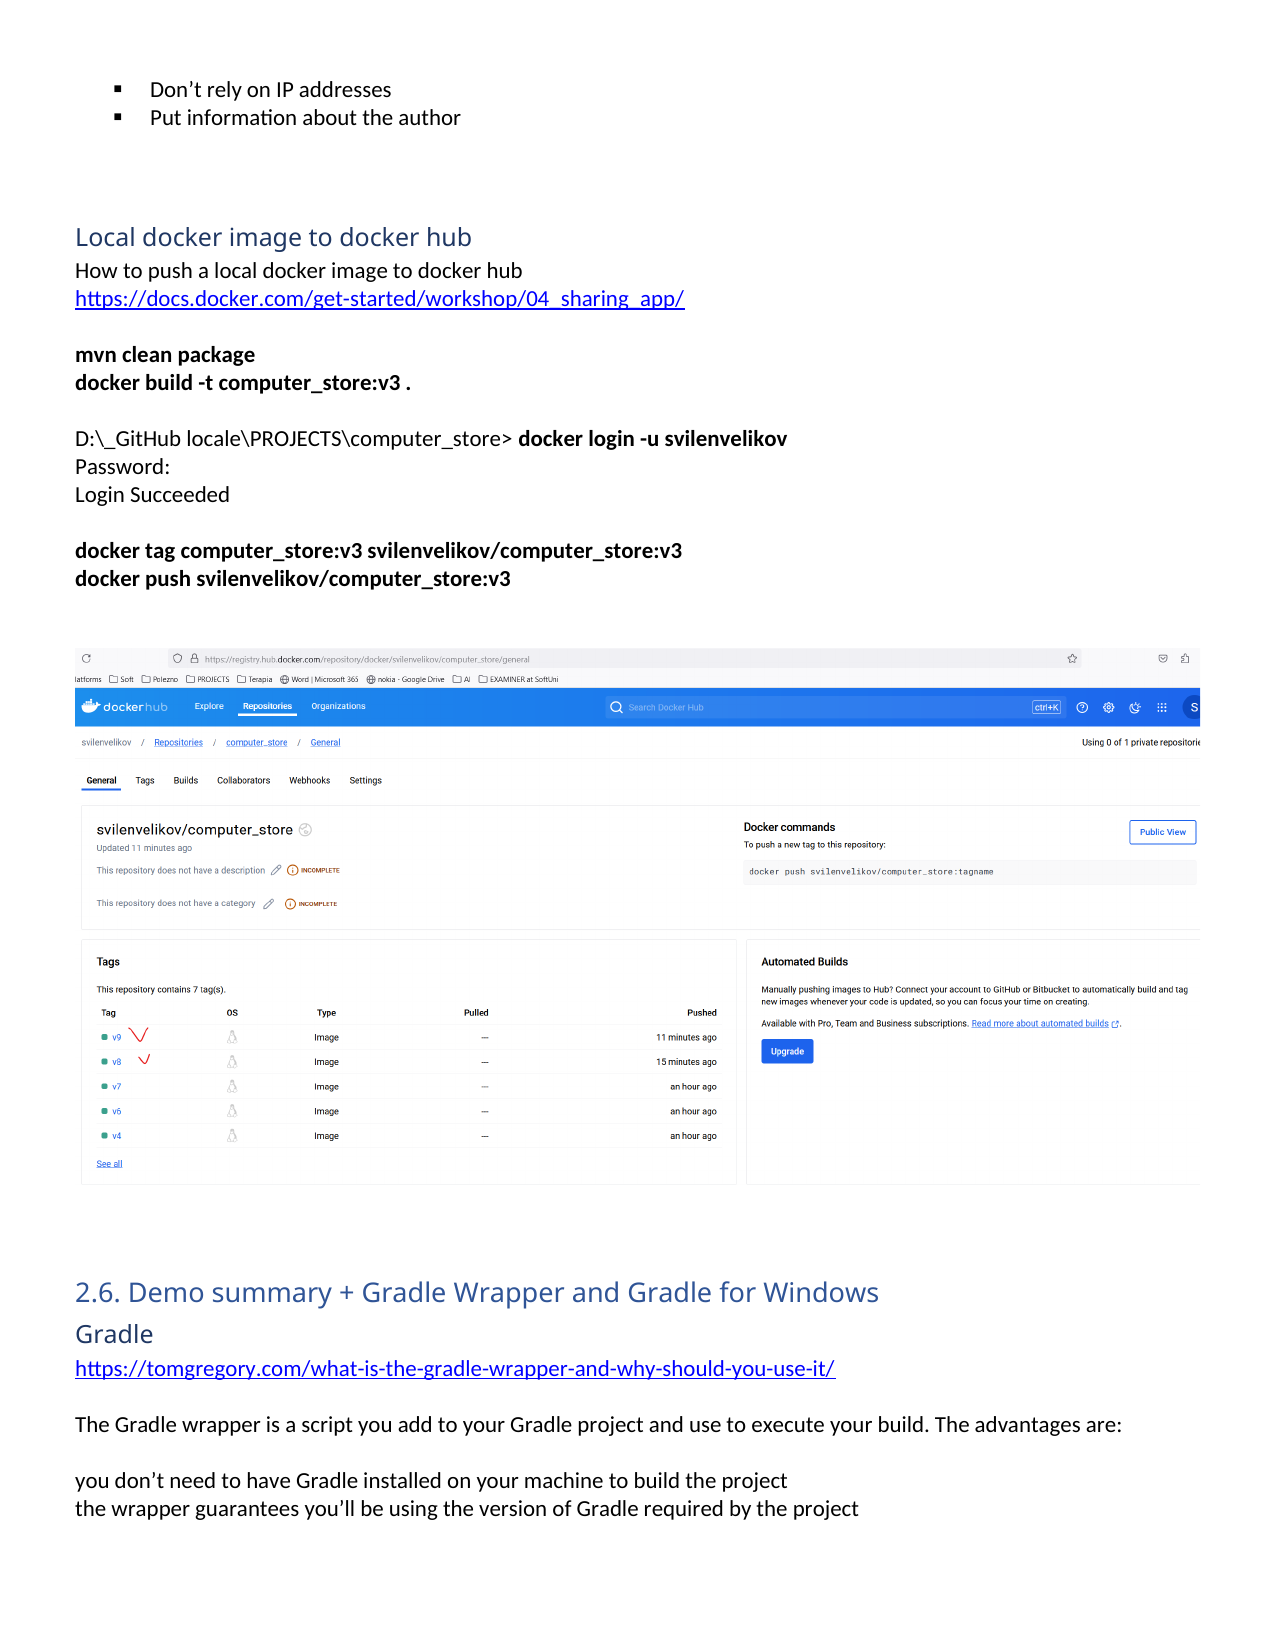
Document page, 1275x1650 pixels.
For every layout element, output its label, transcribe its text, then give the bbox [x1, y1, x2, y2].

text mvn clean package [75, 340, 1200, 368]
text docker tag computer_store:v3 svilenvelikov/computer_store:v3 [75, 536, 1200, 564]
text https://tomgregory.com/what-is-the-gradle-wrapper-and-why-should-you-use-it/ [75, 1354, 1200, 1382]
subtitle Gradle [75, 1317, 1200, 1351]
subtitle 2.6. Demo summary + Gradle Wrapper and Gradle for Windows [75, 1273, 1200, 1310]
list Don’t rely on IP addresses [112, 75, 1200, 103]
subtitle Local docker image to docker hub [75, 219, 1200, 253]
text the wrapper guarantees you’ll be using the version of Gradle required by the project [75, 1494, 1200, 1522]
picture [75, 648, 1200, 1185]
text docker push svilenvelikov/computer_store:v3 [75, 564, 1200, 592]
text The Gradle wrapper is a script you add to your Gradle project and use to execute your build. The advantages are: [75, 1410, 1200, 1438]
text D:\_GitHub locale\PROJECTS\computer_store> docker login -u svilenvelikov [75, 424, 1200, 452]
text How to push a local docker image to docker hub [75, 256, 1200, 284]
text Password: [75, 452, 1200, 480]
text Login Succeeded [75, 480, 1200, 508]
list Put information about the author [112, 103, 1200, 131]
text docker build -t computer_store:v3 . [75, 368, 1200, 396]
text https://docs.docker.com/get-started/workshop/04_sharing_app/ [75, 284, 1200, 312]
text you don’t need to have Gradle installed on your machine to build the project [75, 1466, 1200, 1494]
